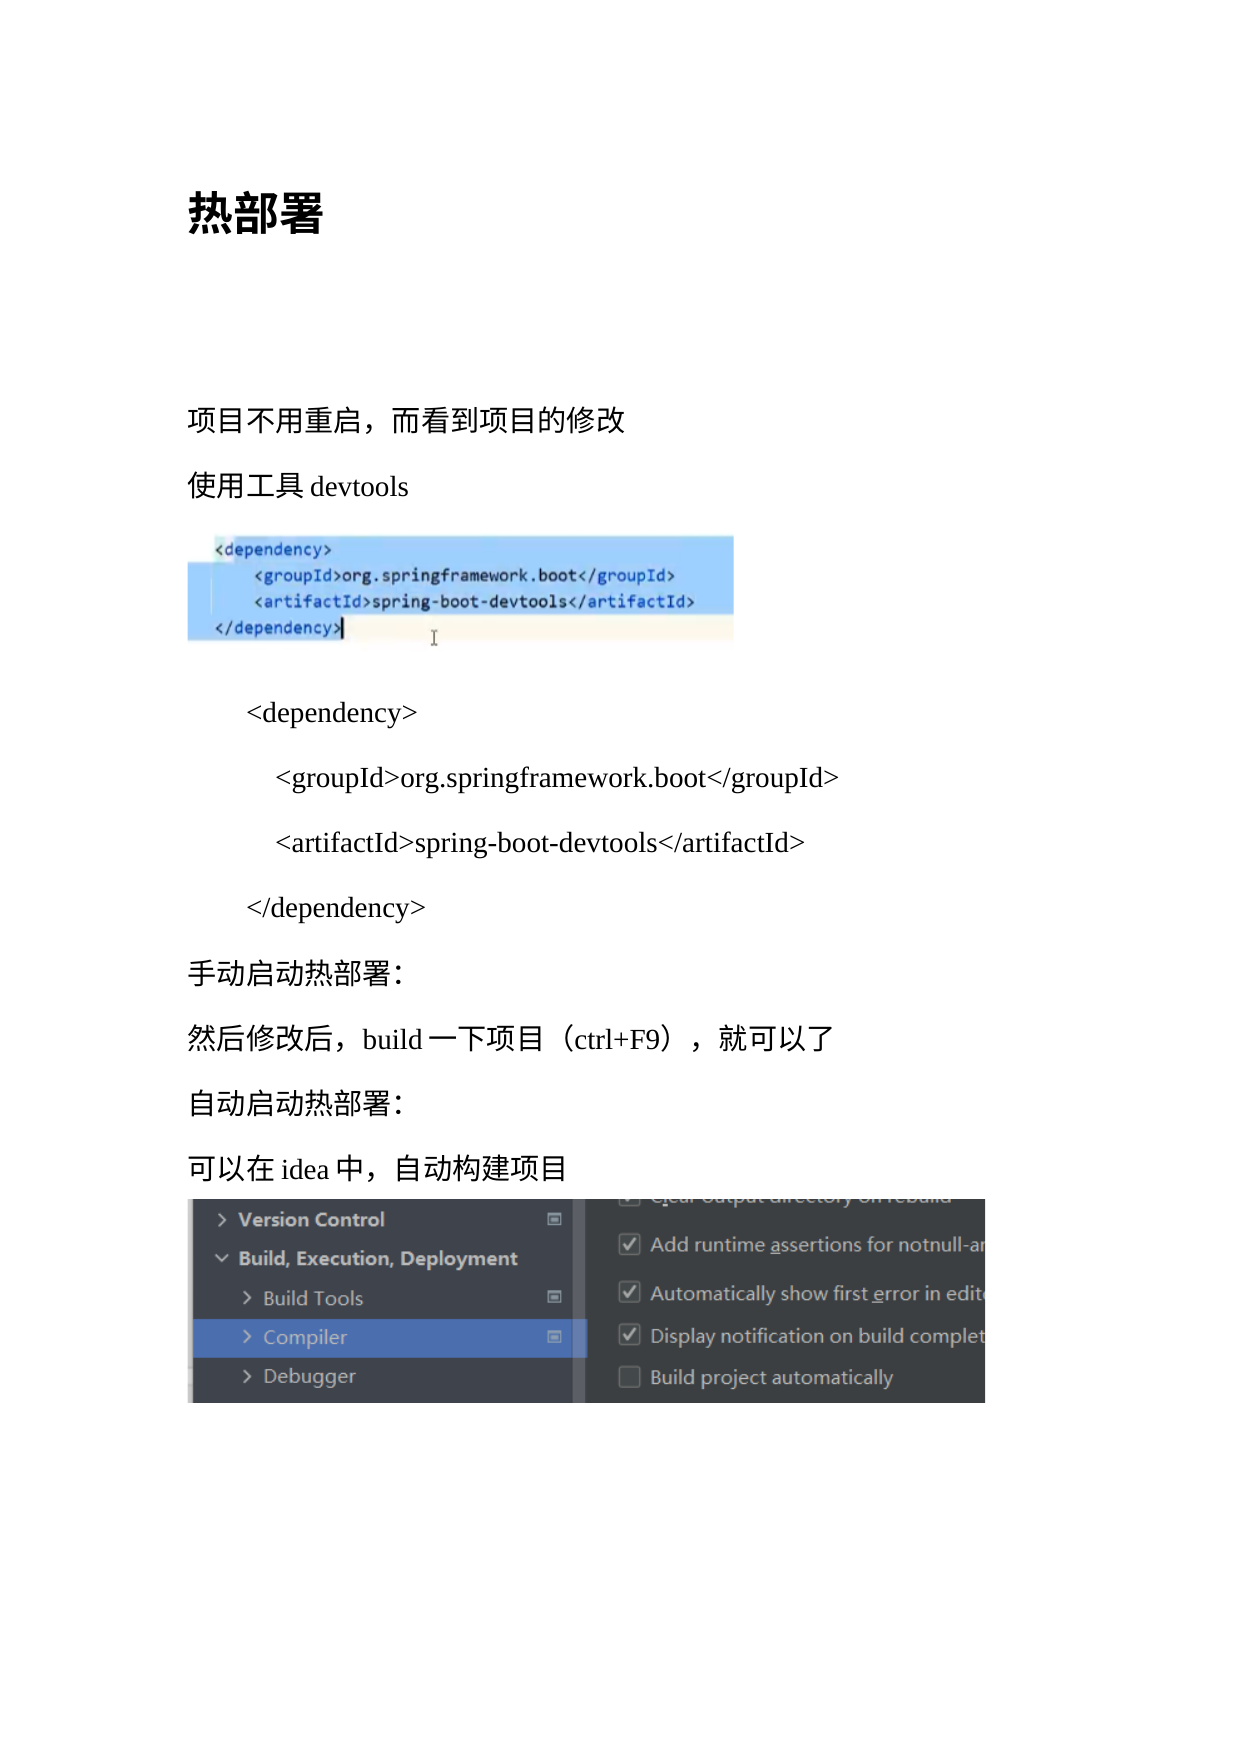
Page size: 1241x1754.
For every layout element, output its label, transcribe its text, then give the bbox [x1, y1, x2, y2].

text 使用工具devtools [187, 452, 1053, 517]
text <dependency> [187, 679, 1053, 744]
text 可以在idea中，自动构建项目 [187, 1134, 1053, 1199]
subtitle 热部署 [187, 162, 1053, 259]
text 手动启动热部署： [187, 939, 1053, 1004]
picture [187, 516, 734, 660]
picture [187, 1199, 986, 1403]
text </dependency> [187, 874, 1053, 939]
text <artifactId>spring-boot-devtools</artifactId> [187, 809, 1053, 874]
text 然后修改后，build一下项目（ctrl+F9），就可以了 [187, 1004, 1053, 1069]
text 项目不用重启，而看到项目的修改 [187, 387, 1053, 452]
text 自动启动热部署： [187, 1069, 1053, 1134]
text <groupId>org.springframework.boot</groupId> [187, 744, 1053, 809]
